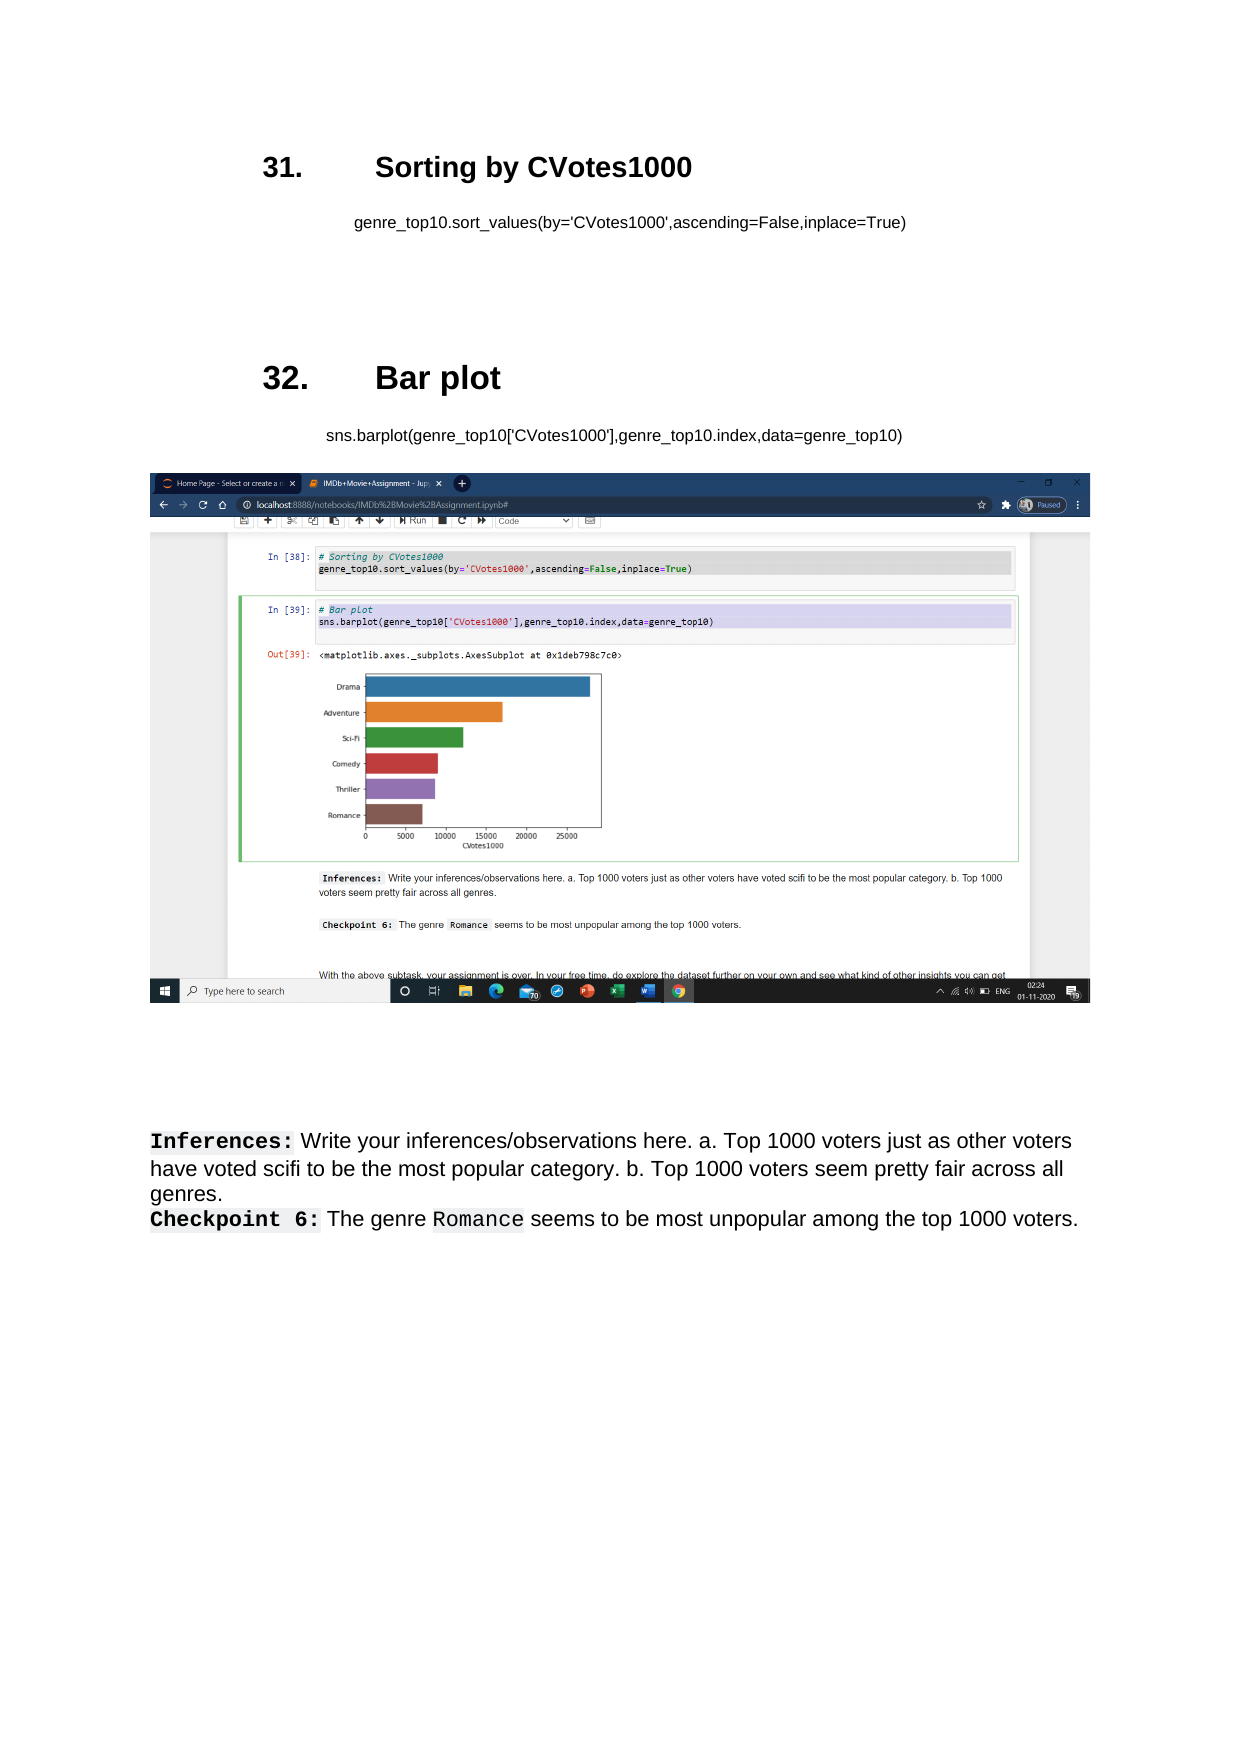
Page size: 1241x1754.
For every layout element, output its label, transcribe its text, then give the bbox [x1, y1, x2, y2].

list Sorting by CVotes1000 [262, 150, 1090, 183]
picture [150, 473, 1091, 1003]
text Inferences: Write your inferences/observations here. a. Top 1000 voters just as other voters have voted scifi to be the most popular category. b. Top 1000 voters seem pretty fair across all genres. [150, 1128, 1090, 1206]
text Checkpoint 6: The genre Romance seems to be most unpopular among the top 1000 voters. [150, 1206, 1090, 1233]
text genre_top10.sort_values(by='CVotes1000',ascending=False,inplace=True) [150, 213, 1090, 232]
text sns.barplot(genre_top10['CVotes1000'],genre_top10.index,data=genre_top10) [150, 425, 1090, 444]
list Bar plot [262, 358, 1090, 396]
